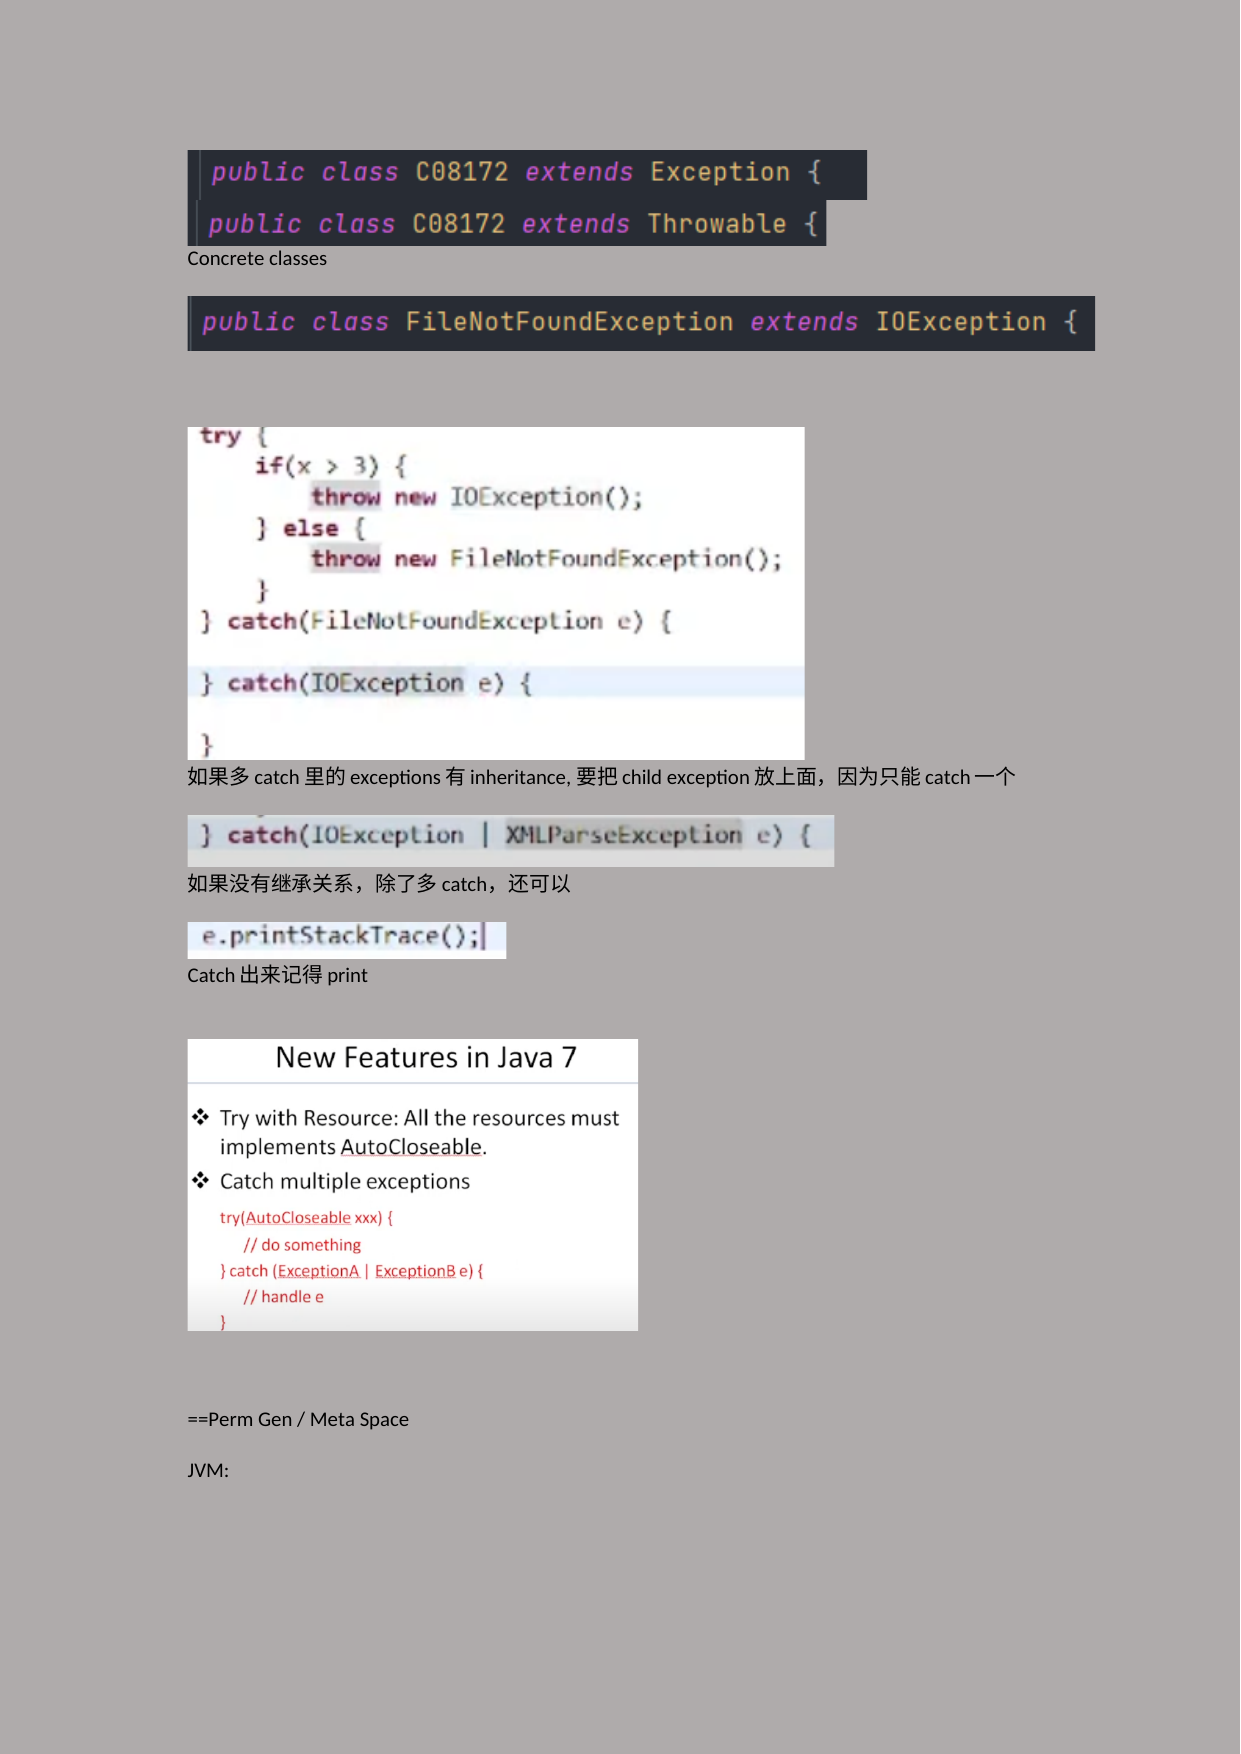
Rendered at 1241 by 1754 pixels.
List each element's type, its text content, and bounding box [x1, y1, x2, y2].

picture [187, 922, 507, 959]
text 如果多catch里的exceptions有inheritance, 要把child exception放上面，因为只能catch一个 [187, 760, 1053, 790]
picture [187, 296, 1096, 351]
picture [187, 150, 868, 246]
text JVM: [187, 1457, 1053, 1483]
text Catch出来记得print [187, 959, 1053, 989]
picture [187, 815, 835, 867]
text 如果没有继承关系，除了多catch，还可以 [187, 867, 1053, 897]
text Concrete classes [187, 245, 1053, 271]
picture [187, 1039, 639, 1331]
text ==Perm Gen / Meta Space [187, 1407, 1053, 1432]
picture [187, 427, 805, 760]
